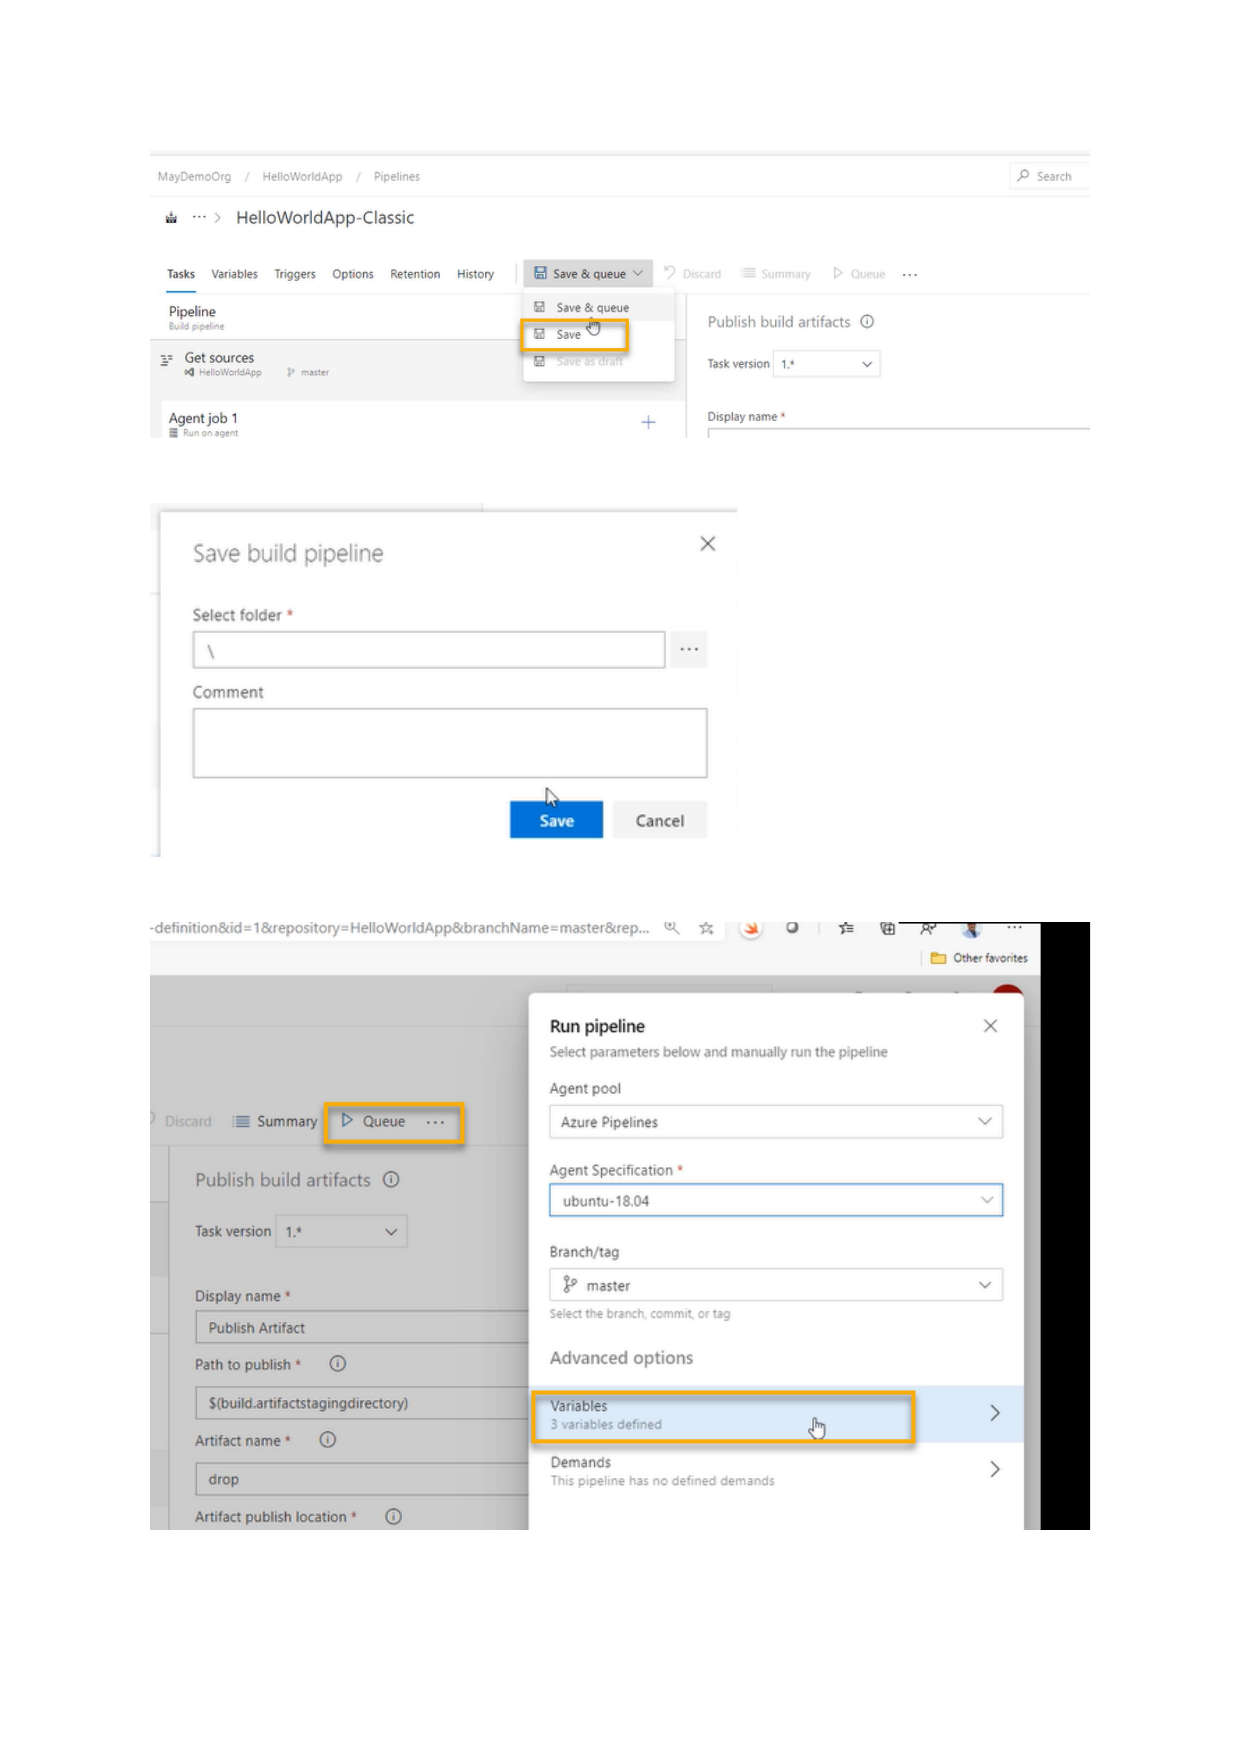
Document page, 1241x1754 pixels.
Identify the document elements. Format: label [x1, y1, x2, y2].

picture [150, 922, 1091, 1530]
picture [150, 503, 738, 857]
picture [150, 150, 1091, 438]
